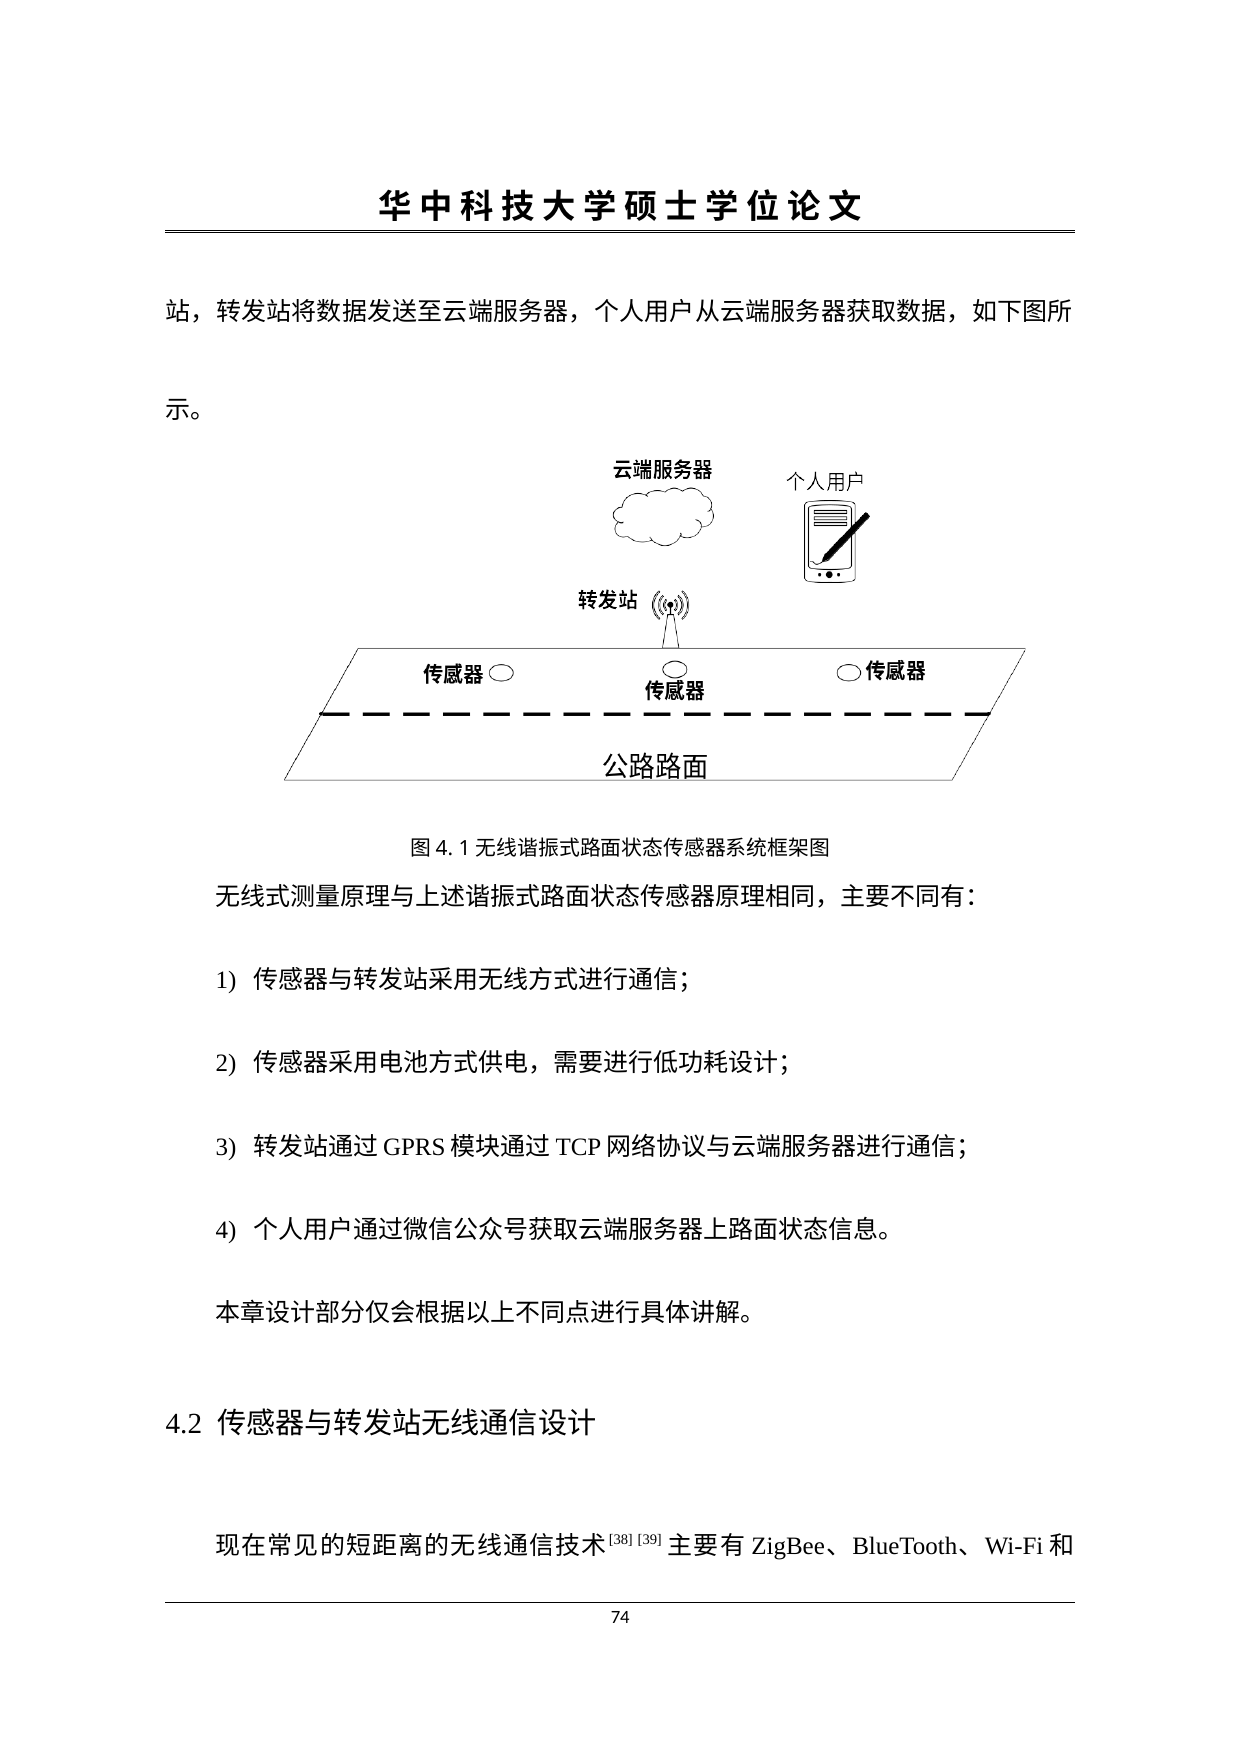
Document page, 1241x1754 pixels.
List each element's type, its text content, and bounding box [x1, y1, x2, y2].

text 图4. 1 无线谐振式路面状态传感器系统框架图 [165, 830, 1075, 862]
text 本章设计部分仅会根据以上不同点进行具体讲解。 [165, 1278, 1075, 1343]
list 传感器与转发站采用无线方式进行通信； [215, 945, 1075, 1010]
list 转发站通过GPRS模块通过TCP网络协议与云端服务器进行通信； [215, 1112, 1075, 1177]
text 无线式测量原理与上述谐振式路面状态传感器原理相同，主要不同有： [165, 862, 1075, 927]
list 个人用户通过微信公众号获取云端服务器上路面状态信息。 [215, 1195, 1075, 1260]
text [165, 277, 1075, 440]
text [165, 1511, 1075, 1576]
list 传感器采用电池方式供电，需要进行低功耗设计； [215, 1028, 1075, 1093]
list 传感器与转发站无线通信设计 [165, 1388, 1075, 1453]
